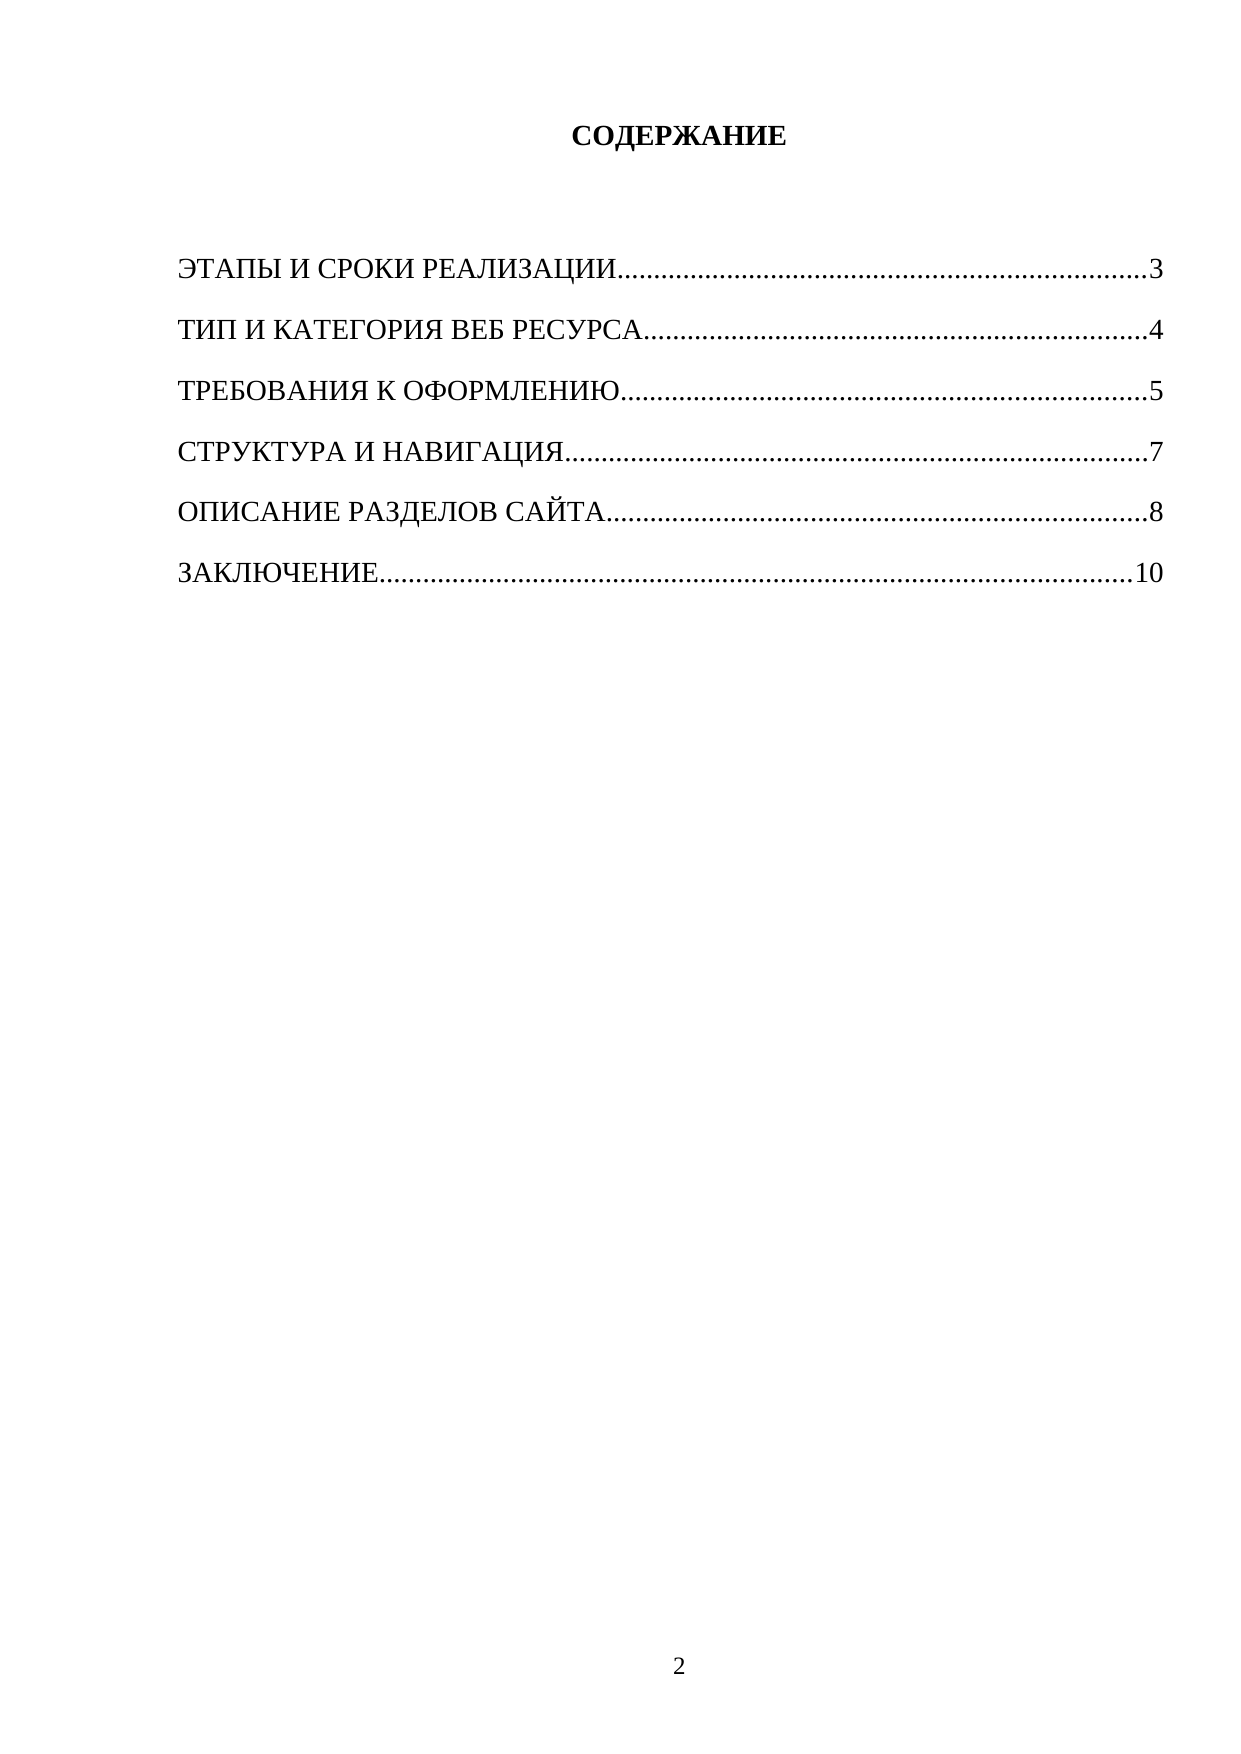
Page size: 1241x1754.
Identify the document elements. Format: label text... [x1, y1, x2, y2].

text СОДЕРЖАНИЕ [177, 118, 1181, 152]
